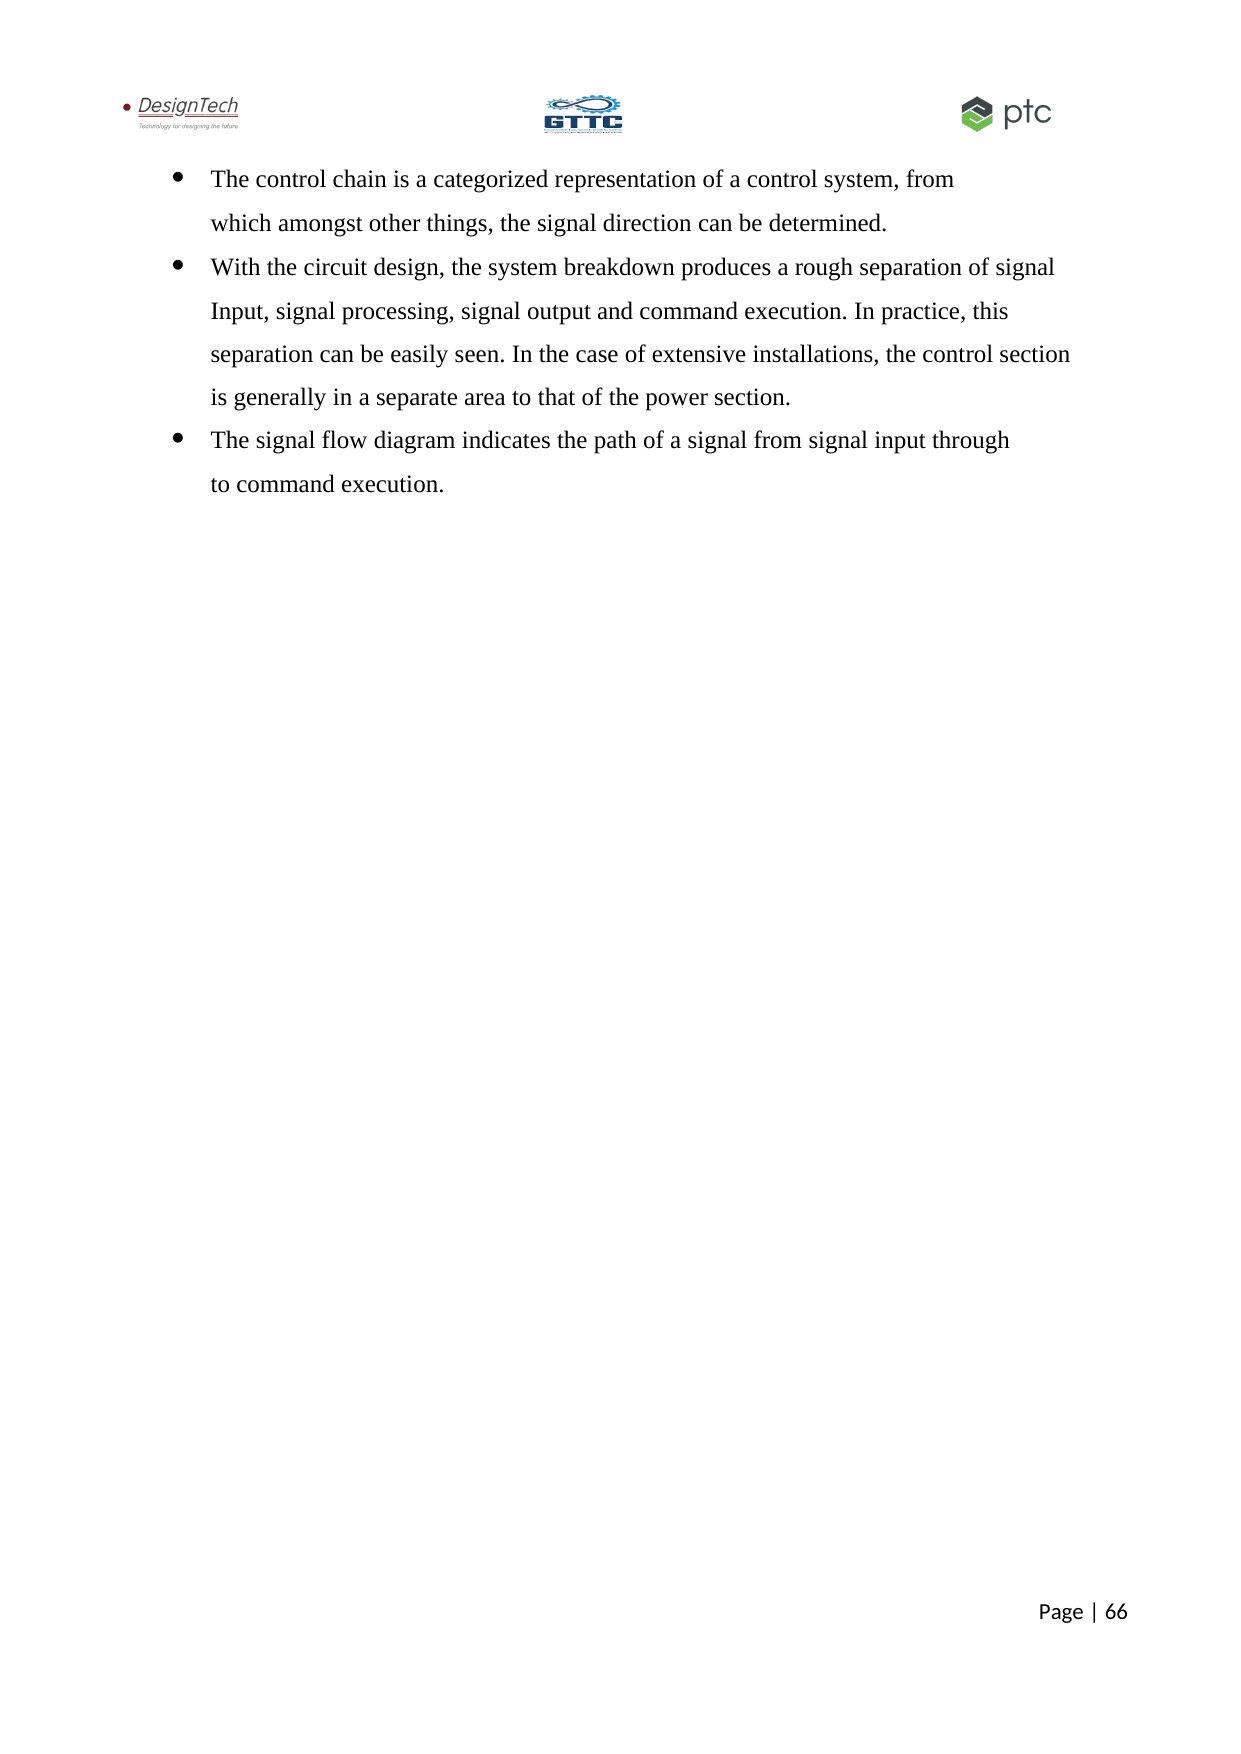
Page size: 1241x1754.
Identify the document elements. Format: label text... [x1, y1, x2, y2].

picture [112, 86, 249, 140]
list The signal flow diagram indicates the path of a signal from signal input through to command execution. [173, 426, 1029, 498]
picture [960, 88, 1053, 140]
list The control chain is a categorized representation of a control system, from which amongst other things, the signal direction can be determined. [173, 164, 1012, 237]
picture [528, 88, 638, 140]
list With the circuit design, the system breakdown produces a rough separation of signal Input, signal processing, signal output and command execution. In practice, this separation can be easily seen. In the case of extensive installations, the control section is generally in a separate area to that of the power section. [173, 252, 1071, 411]
